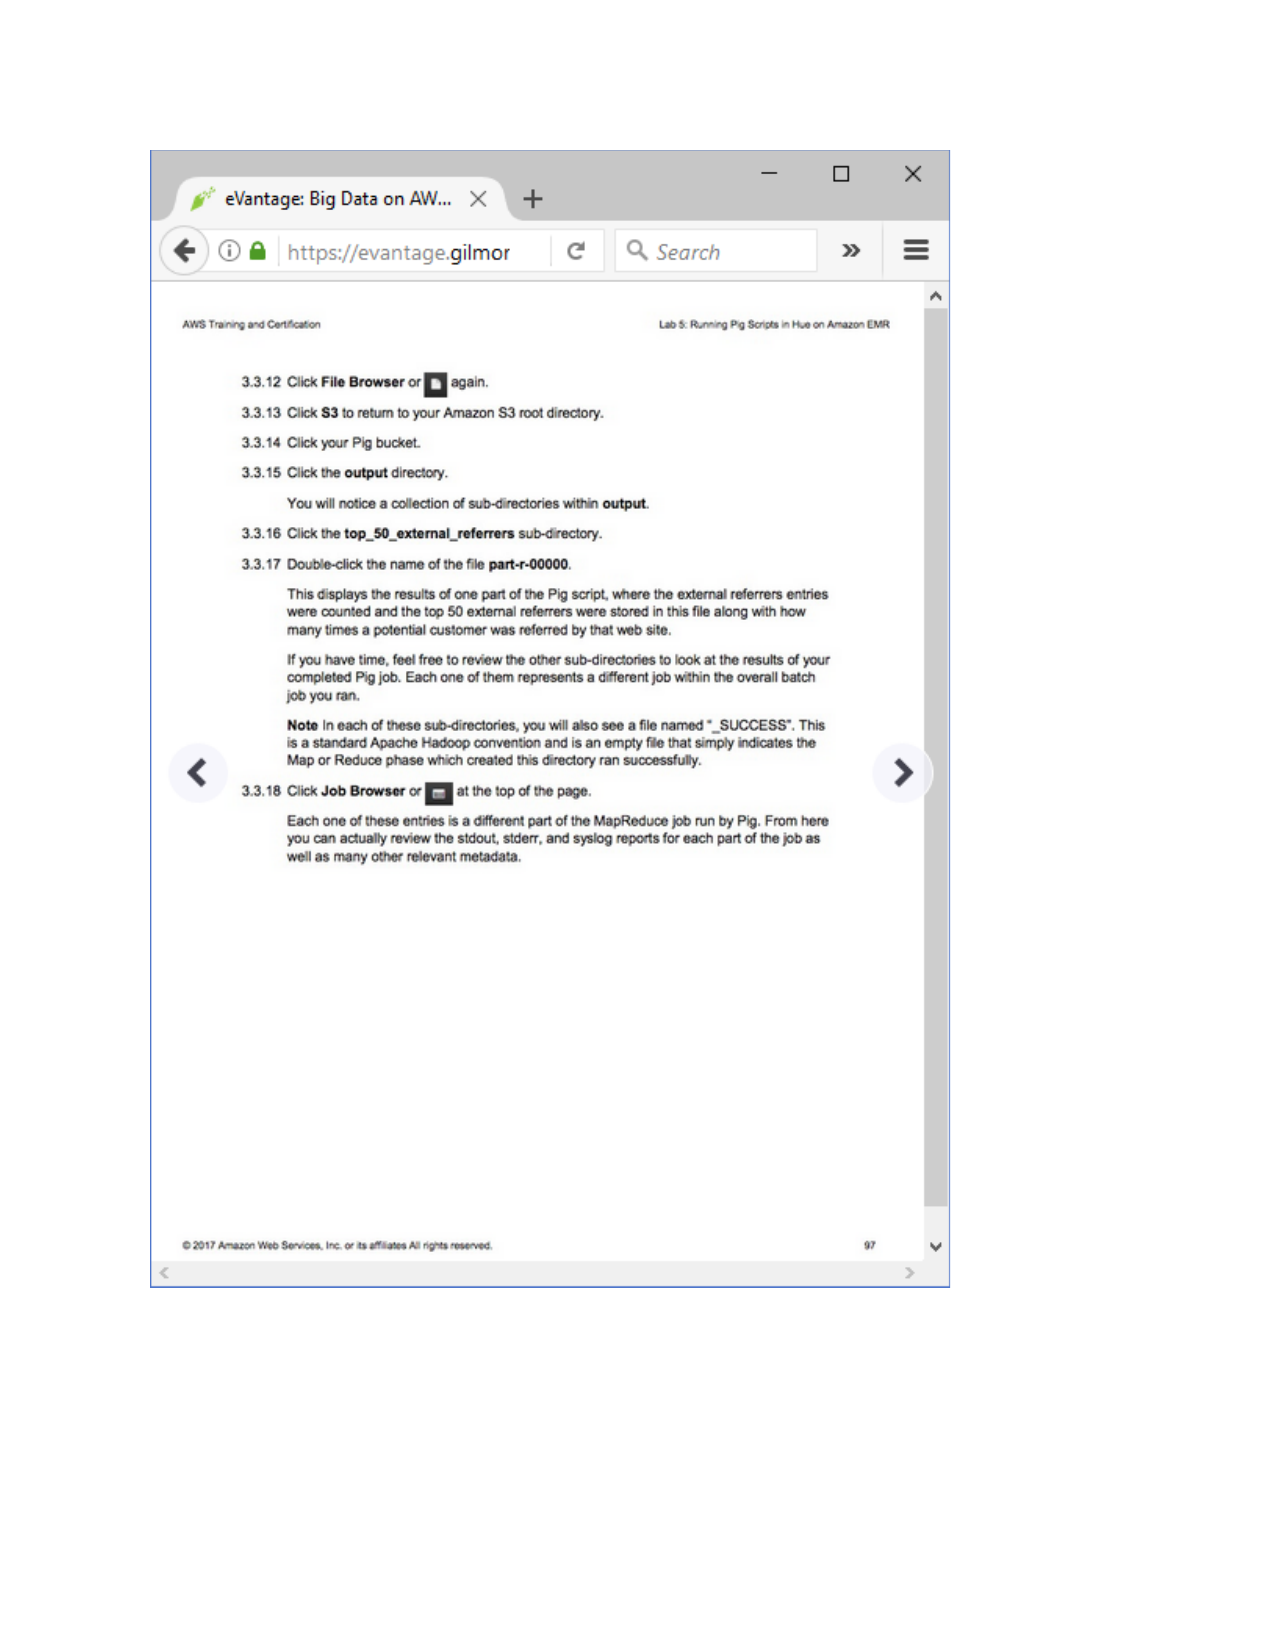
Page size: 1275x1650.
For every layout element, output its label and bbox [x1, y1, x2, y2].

picture [150, 150, 951, 1288]
